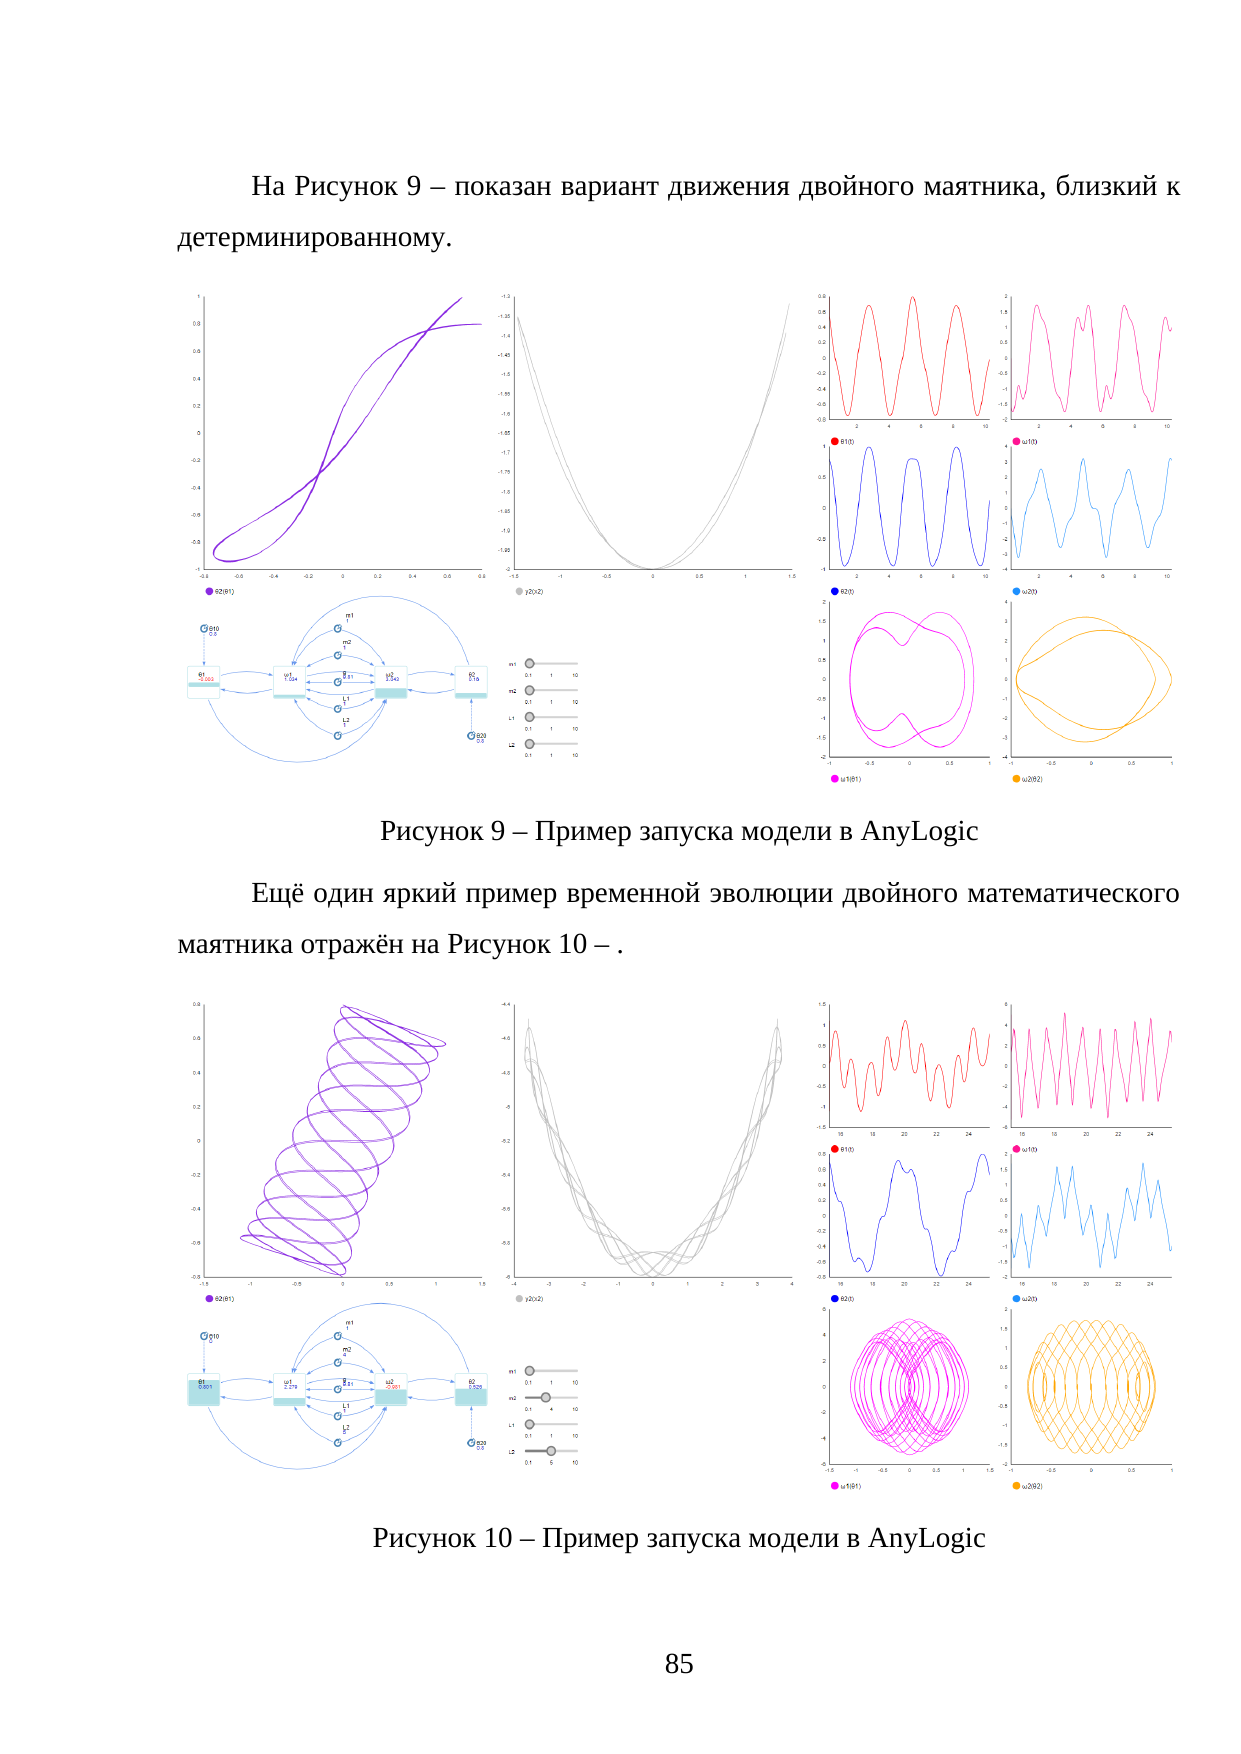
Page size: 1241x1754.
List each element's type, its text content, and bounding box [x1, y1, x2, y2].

picture [177, 976, 1182, 1504]
text На рисунке 70 показан вариант движения двойного маятника, близкий к детерминированному. [177, 168, 1181, 252]
picture [177, 269, 1182, 797]
text Пример запуска модели в AnyLogic [177, 813, 1181, 846]
text Пример запуска модели в AnyLogic [177, 1520, 1181, 1554]
text Ещё один яркий пример временной эволюции двойного математического маятника отражён на рисунке 71. [177, 876, 1181, 959]
